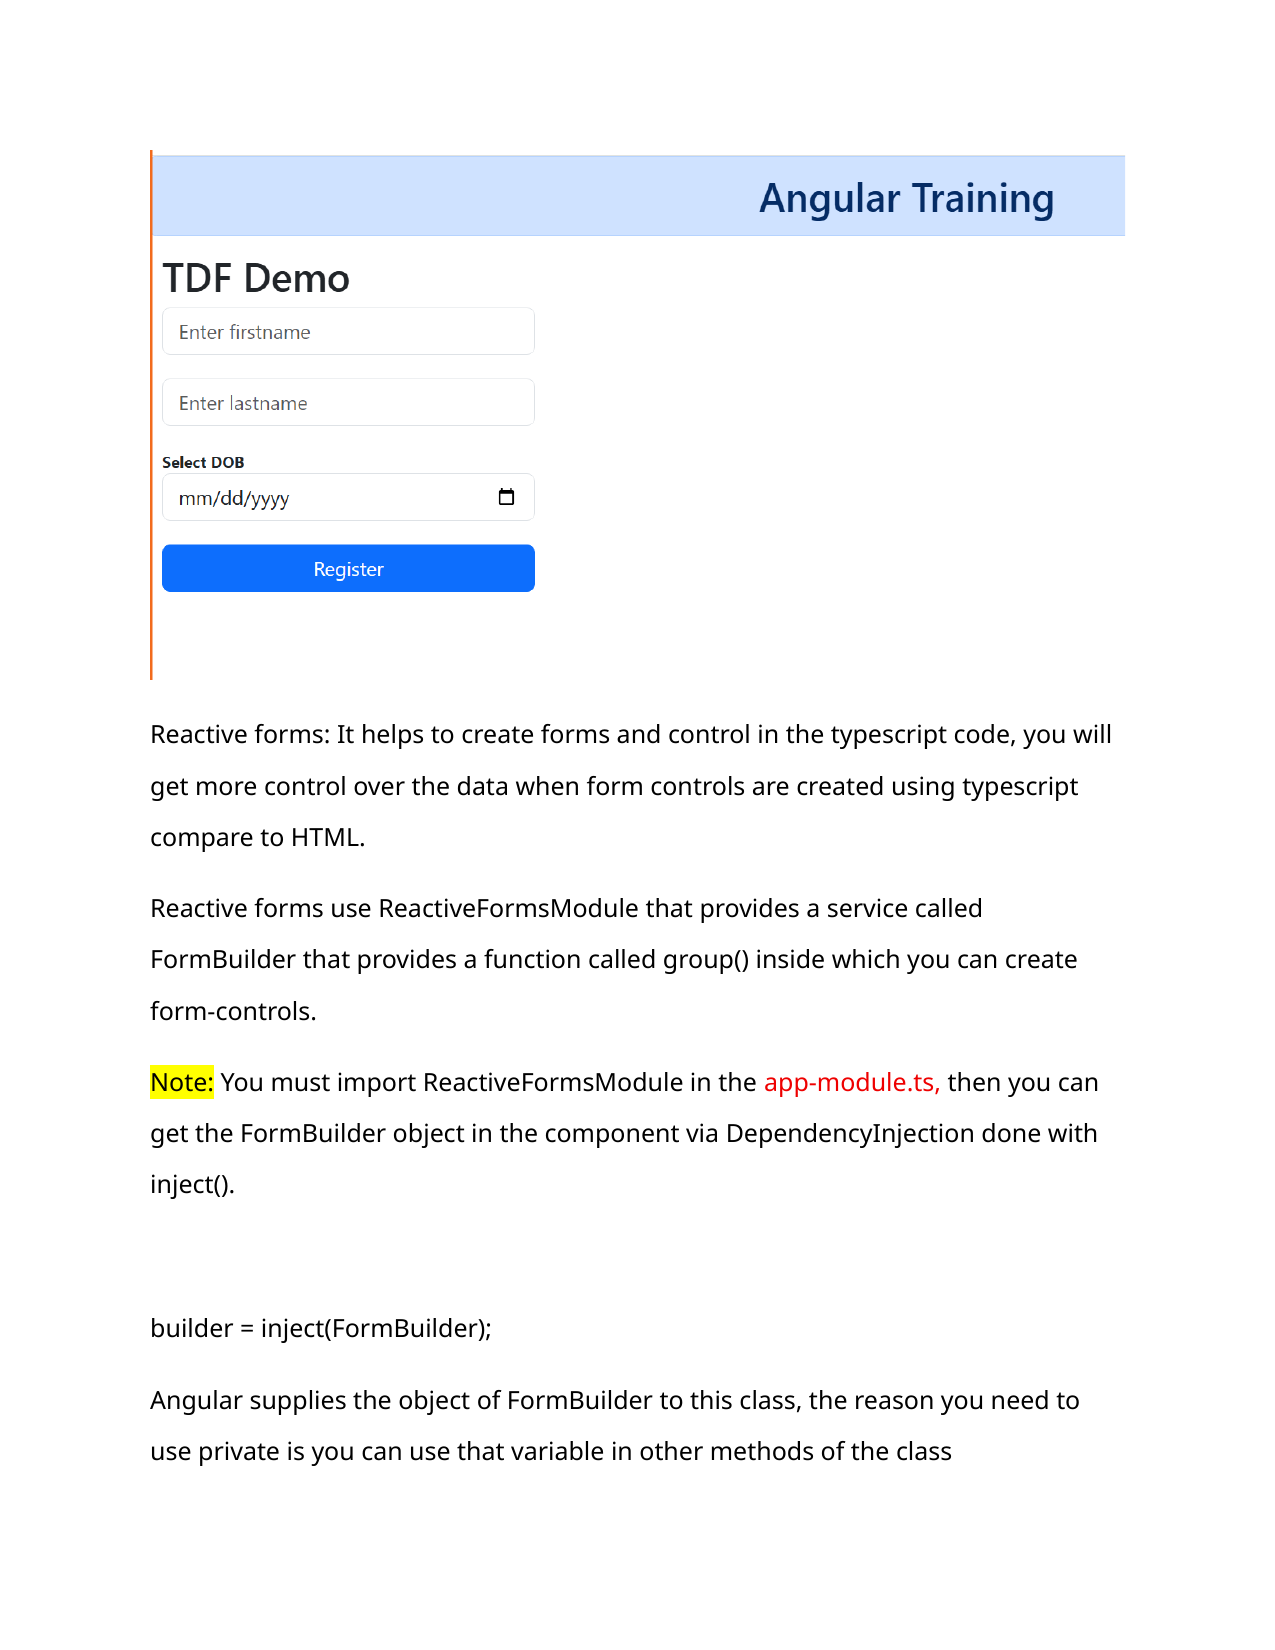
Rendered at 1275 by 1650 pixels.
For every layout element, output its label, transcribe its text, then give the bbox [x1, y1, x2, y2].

picture [150, 150, 1125, 680]
text Note: You must import ReactiveFormsModule in the app-module.ts, then you can get the FormBuilder object in the component via DependencyInjection done with inject(). [150, 1065, 1125, 1201]
text Angular supplies the object of FormBuilder to this class, the reason you need to use private is you can use that variable in other methods of the class [150, 1383, 1125, 1468]
text Reactive forms: It helps to create forms and control in the typescript code, you will get more control over the data when form controls are created using typescript compare to HTML. [150, 717, 1125, 853]
text Reactive forms use ReactiveFormsModule that provides a service called FormBuilder that provides a function called group() inside which you can create form-controls. [150, 891, 1125, 1027]
text builder = inject(FormBuilder); [150, 1311, 1125, 1345]
